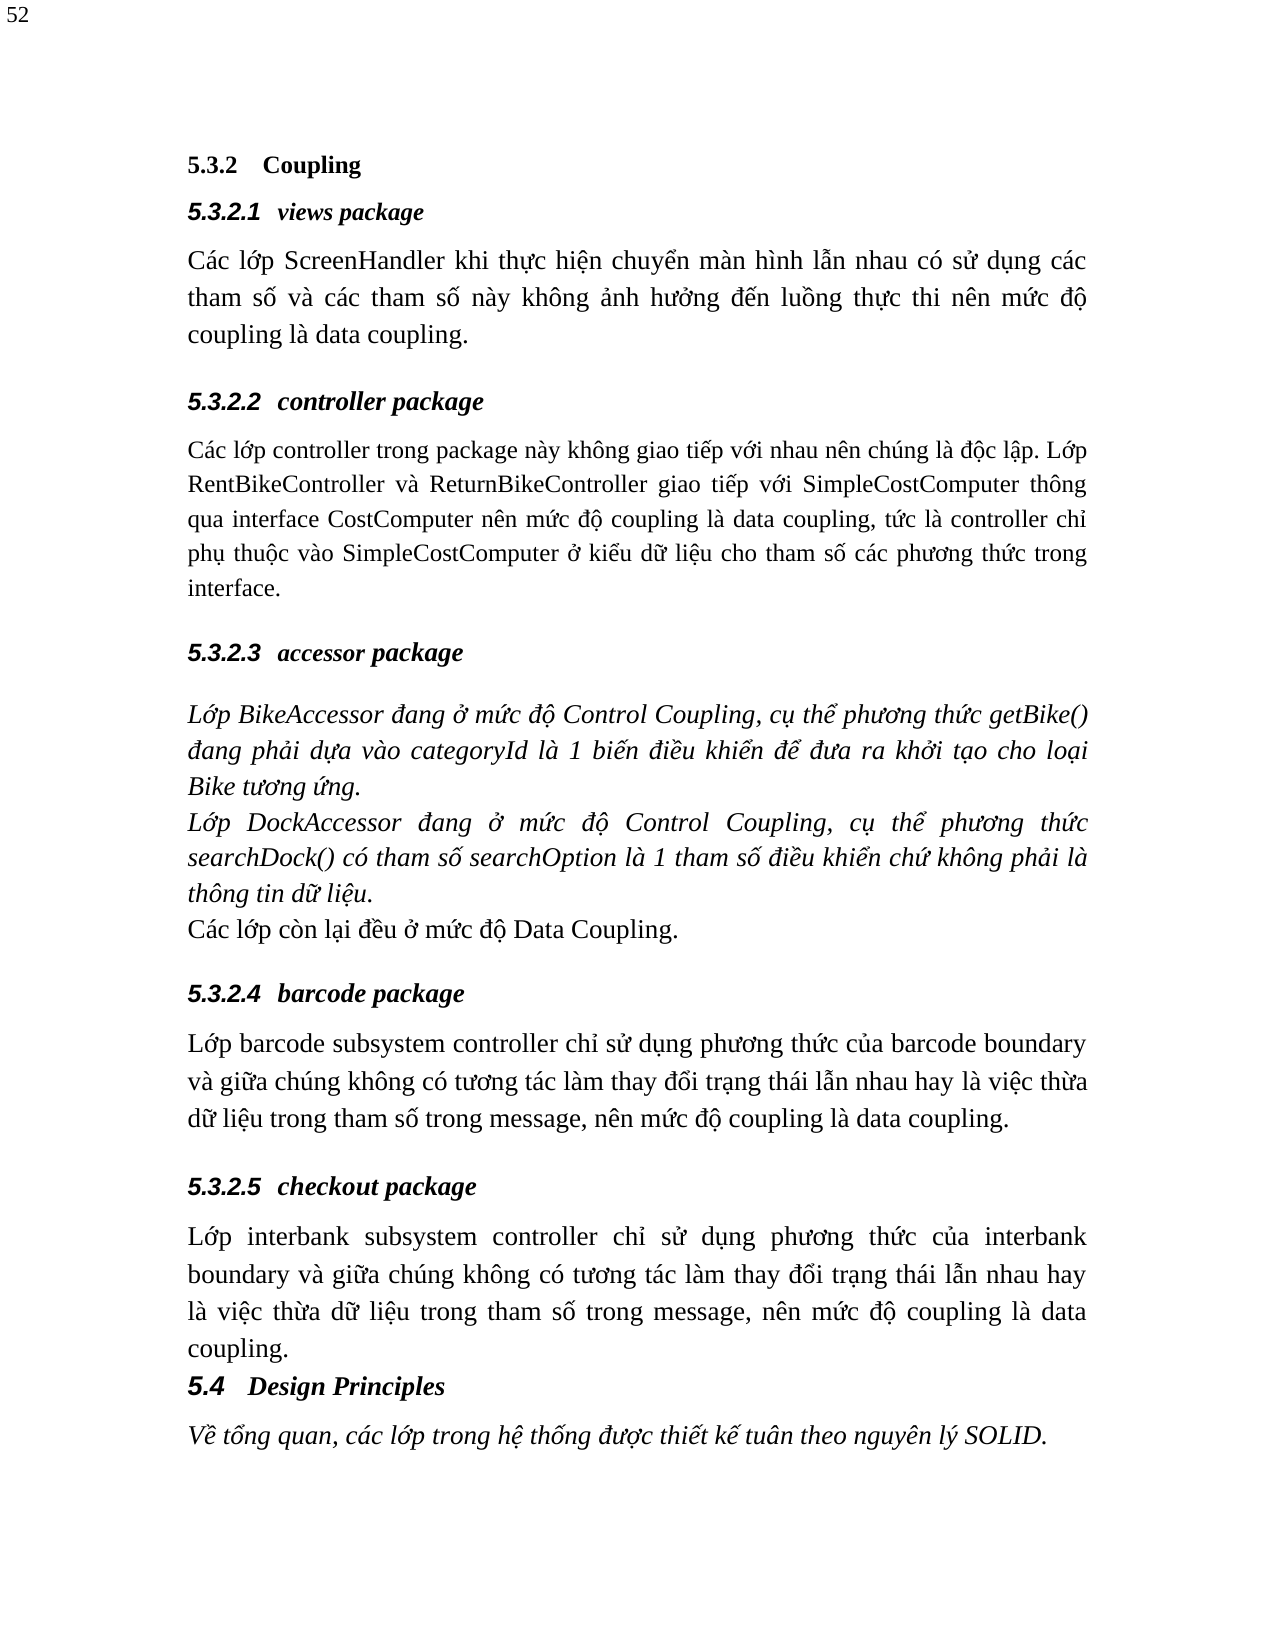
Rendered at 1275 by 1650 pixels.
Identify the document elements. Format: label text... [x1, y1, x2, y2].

text Các lớp còn lại đều ở mức độ Data Coupling. [187, 913, 1089, 944]
text Lớp BikeAccessor đang ở mức độ Control Coupling, cụ thể phương thức getBike() đang phải dựa vào categoryId là 1 biến điều khiển để đưa ra khởi tạo cho loại Bike tương ứng. [187, 698, 1089, 801]
list controller package [187, 385, 1229, 416]
text Lớp DockAccessor đang ở mức độ Control Coupling, cụ thể phương thức searchDock() có tham số searchOption là 1 tham số điều khiển chứ không phải là thông tin dữ liệu. [187, 806, 1089, 908]
subtitle Design Principles [187, 1369, 1229, 1401]
text Lớp barcode subsystem controller chỉ sử dụng phương thức của barcode boundary và giữa chúng không có tương tác làm thay đổi trạng thái lẫn nhau hay là việc thừa dữ liệu trong tham số trong message, nên mức độ coupling là data coupling. [187, 1027, 1088, 1133]
list views package [187, 197, 1229, 226]
text Lớp interbank subsystem controller chỉ sử dụng phương thức của interbank boundary và giữa chúng không có tương tác làm thay đổi trạng thái lẫn nhau hay là việc thừa dữ liệu trong tham số trong message, nên mức độ coupling là data coupling. [187, 1220, 1088, 1363]
list accessor package [187, 636, 1229, 667]
text Các lớp controller trong package này không giao tiếp với nhau nên chúng là độc lập. Lớp RentBikeController và ReturnBikeController giao tiếp với SimpleCostComputer thông qua interface CostComputer nên mức độ coupling là data coupling, tức là controller chỉ phụ thuộc vào SimpleCostComputer ở kiểu dữ liệu cho tham số các phương thức trong interface. [187, 435, 1088, 601]
text Về tổng quan, các lớp trong hệ thống được thiết kế tuân theo nguyên lý SOLID. [187, 1419, 1229, 1450]
list Coupling [187, 150, 1229, 179]
text Các lớp ScreenHandler khi thực hiện chuyển màn hình lẫn nhau có sử dụng các tham số và các tham số này không ảnh hưởng đến luồng thực thi nên mức độ coupling là data coupling. [187, 244, 1088, 350]
list checkout package [187, 1171, 1229, 1202]
list barcode package [187, 978, 1229, 1009]
